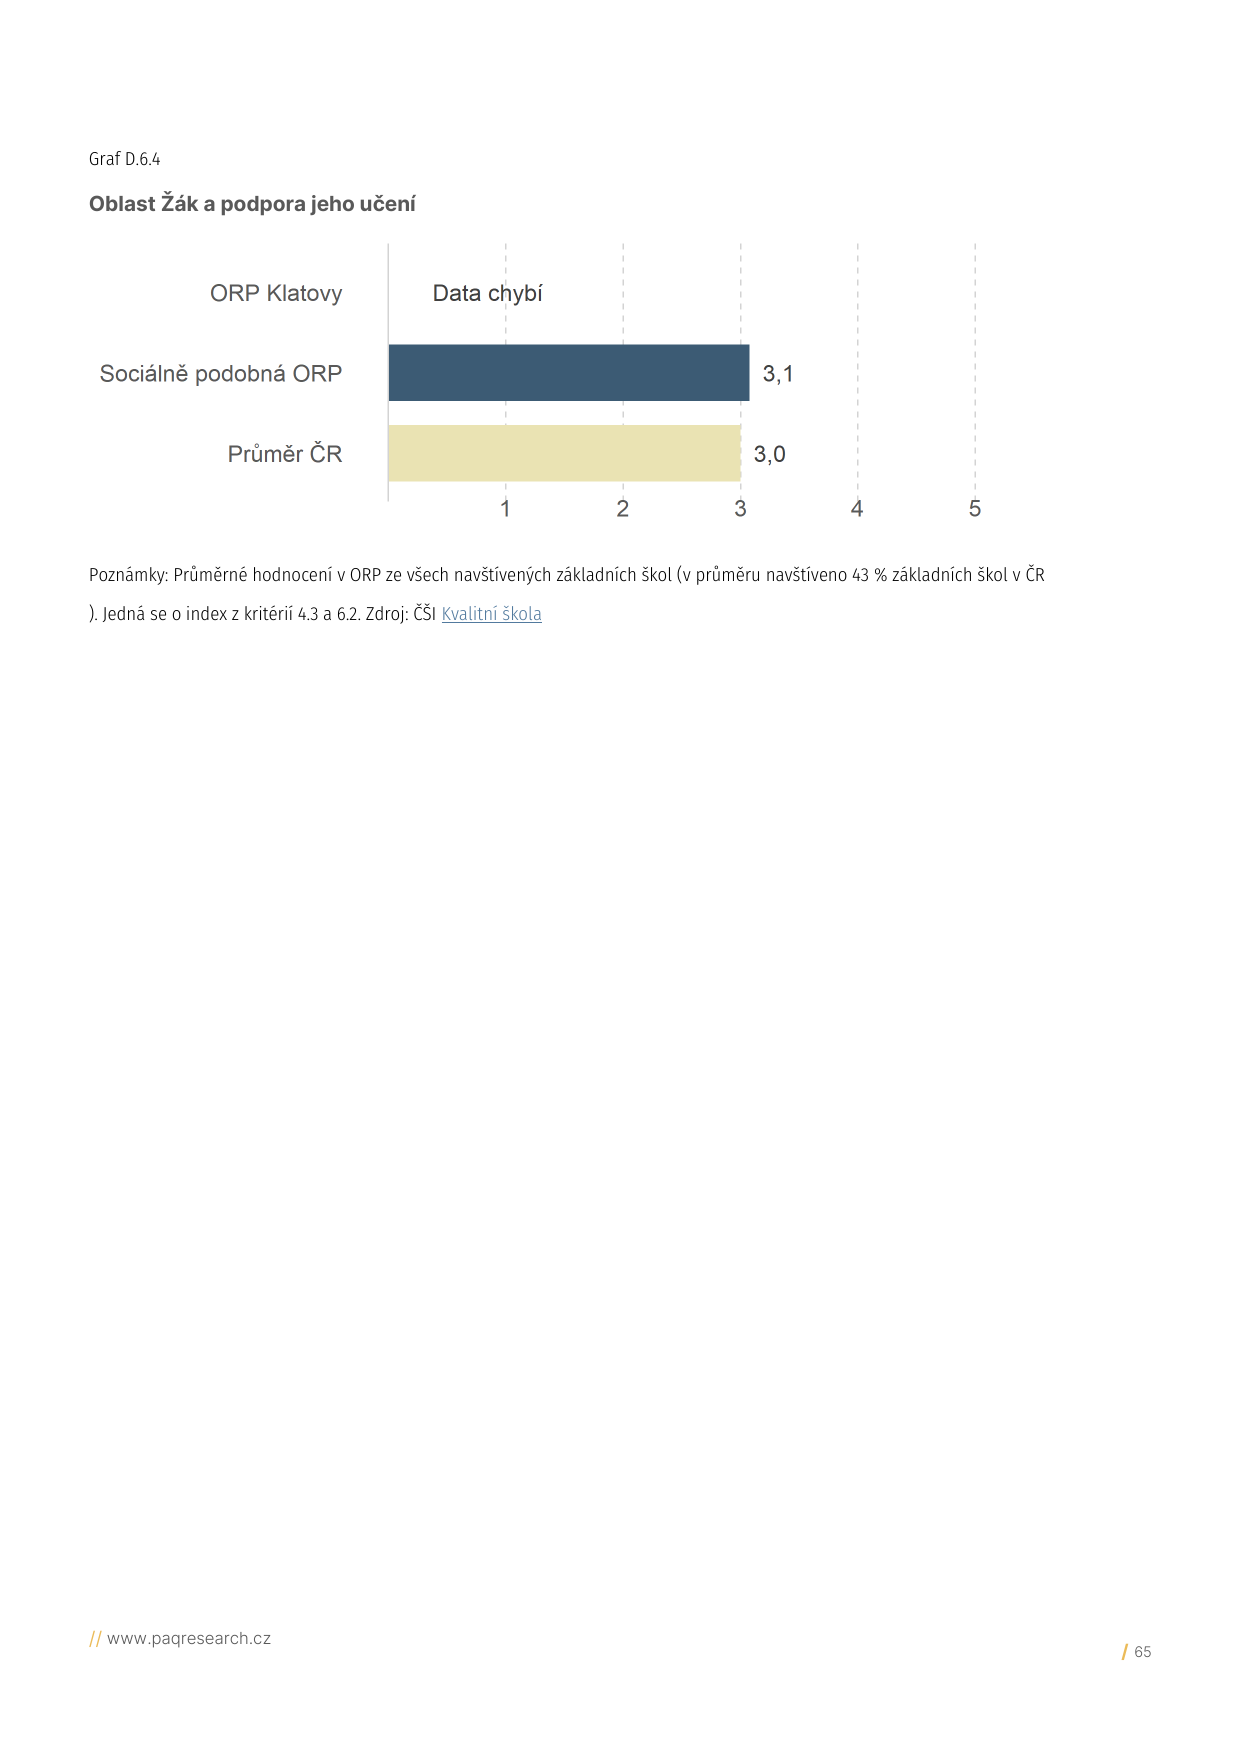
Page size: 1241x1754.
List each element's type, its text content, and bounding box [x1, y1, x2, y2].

text Oblast Žák a podpora jeho učení [89, 186, 1152, 216]
picture [88, 216, 1139, 548]
text Graf D.6.4 [89, 148, 1152, 170]
text Poznámky: Průměrné hodnocení v ORP ze všech navštívených základních škol (v průměru navštíveno 43 % základních škol v ČR [89, 564, 1152, 587]
text ). Jedná se o index z kritérií 4.3 a 6.2. Zdroj: ČŠI Kvalitní škola [89, 603, 1152, 625]
